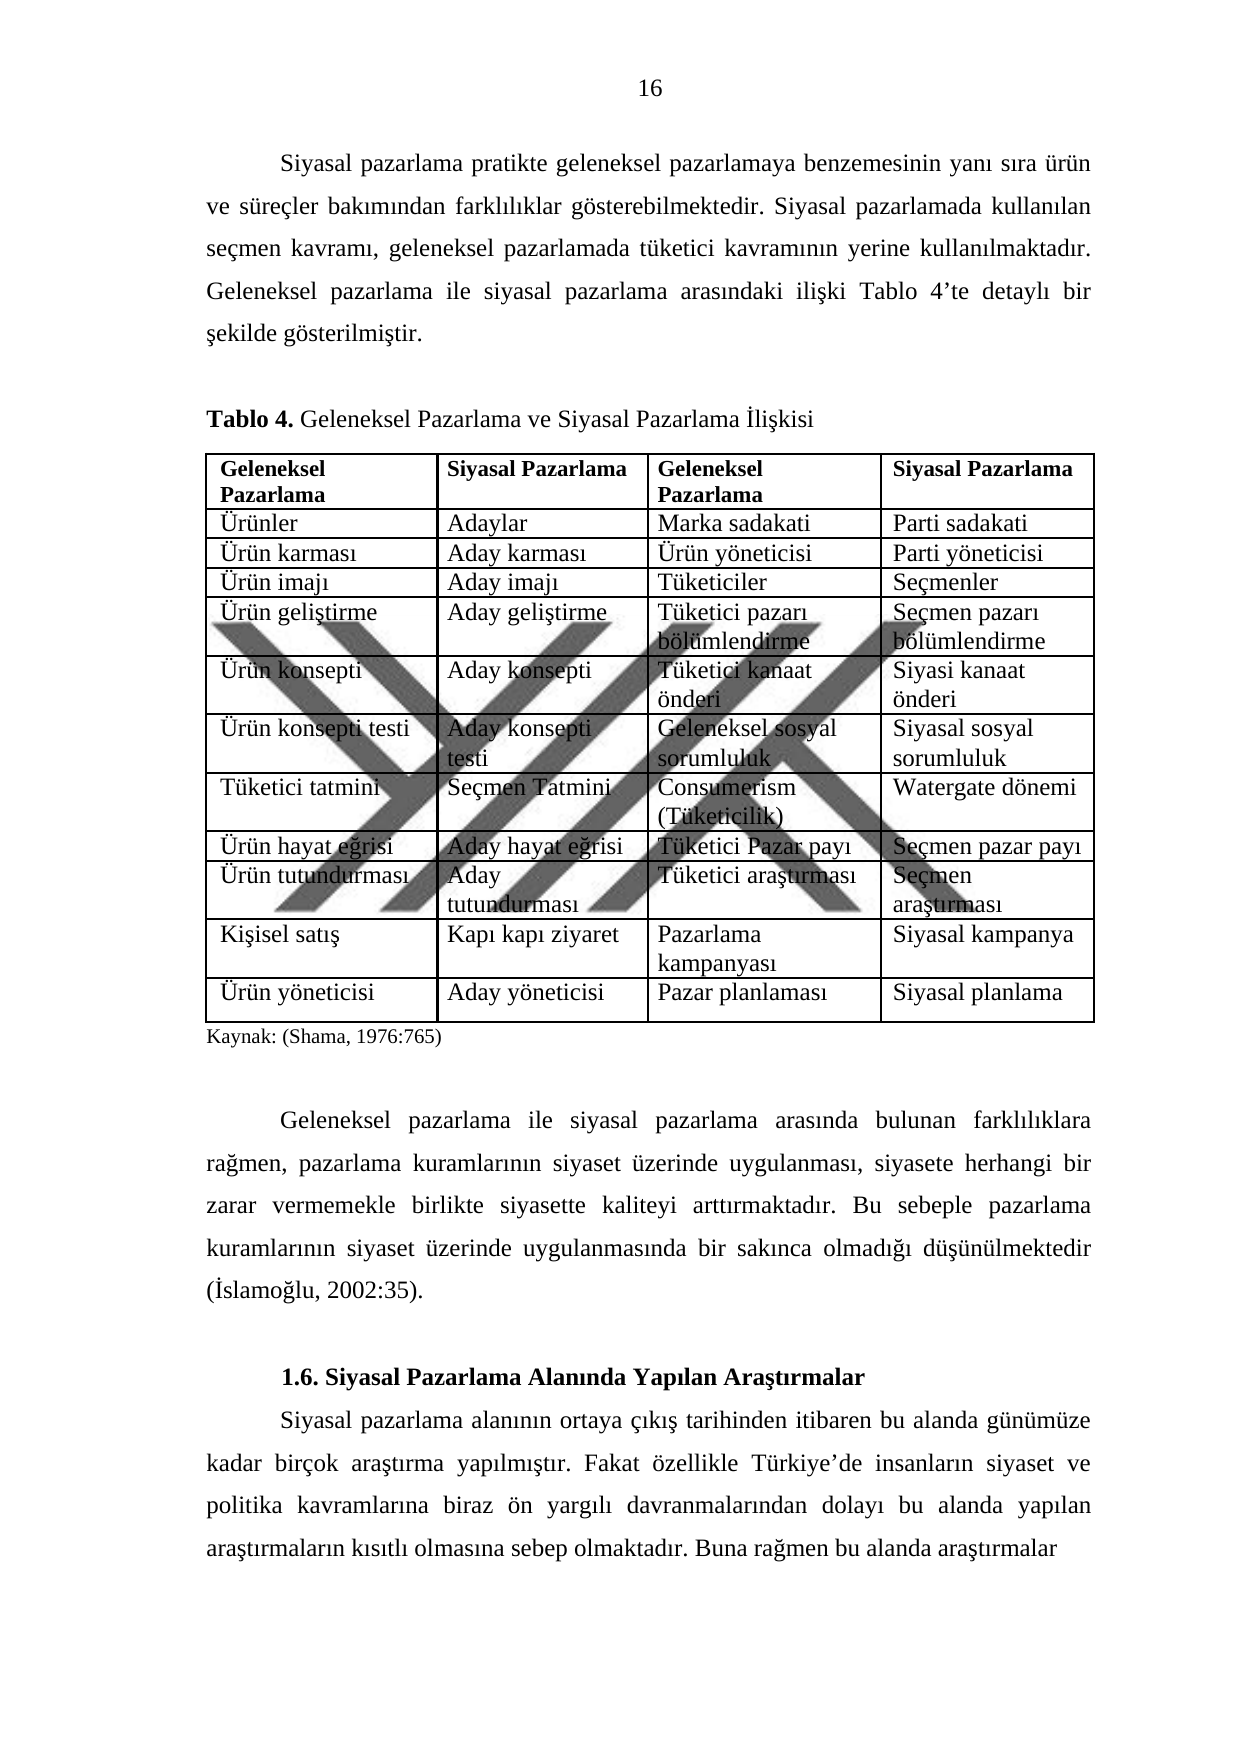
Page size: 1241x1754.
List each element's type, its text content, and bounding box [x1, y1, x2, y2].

table_cell Parti yöneticisi [882, 539, 1093, 567]
table_cell araştırması [882, 889, 1093, 918]
table_cell Seçmen Tatmini [439, 774, 647, 801]
table_cell [207, 625, 436, 655]
table_cell [439, 684, 647, 713]
table_cell Ürünler [207, 510, 436, 537]
table_cell Ürün konsepti testi [207, 715, 436, 742]
table_cell Pazarlama [649, 481, 880, 508]
text Geleneksel pazarlama ile siyasal pazarlama arasında bulunan farklılıklara rağmen, pazarlama kuramlarının siyaset üzerinde uygulanması, siyasete herhangi bir zarar vermemekle birlikte siyasette kaliteyi arttırmaktadır. Bu sebeple pazarlama kuramlarının siyaset üzerinde uygulanmasında bir sakınca olmadığı düşünülmektedir (İslamoğlu, 2002:35). [206, 1105, 1092, 1304]
table_cell Kişisel satış [207, 920, 436, 947]
table_cell Marka sadakati [649, 510, 880, 537]
table_cell Consumerism [649, 774, 880, 801]
table_cell Tüketici Pazar payı [649, 832, 880, 859]
table_cell [882, 801, 1093, 830]
table_cell [207, 1006, 436, 1021]
table_cell Ürün hayat eğrisi [207, 832, 436, 859]
table_cell Aday yöneticisi [439, 979, 647, 1006]
table_cell [439, 625, 647, 655]
table_cell Ürün yöneticisi [649, 539, 880, 567]
table_cell tutundurması [439, 889, 647, 918]
table_cell [439, 481, 647, 508]
table_cell bölümlendirme [882, 625, 1093, 655]
text 16 [637, 73, 1094, 101]
table_cell testi [439, 742, 647, 772]
table_cell [207, 948, 436, 977]
table_cell Watergate dönemi [882, 774, 1093, 801]
table_cell [207, 801, 436, 830]
table_cell Siyasi kanaat [882, 657, 1093, 684]
table_cell [207, 684, 436, 713]
text Siyasal pazarlama alanının ortaya çıkış tarihinden itibaren bu alanda günümüze kadar birçok araştırma yapılmıştır. Fakat özellikle Türkiye’de insanların siyaset ve politika kavramlarına biraz ön yargılı davranmalarından dolayı bu alanda yapılan araştırmaların kısıtlı olmasına sebep olmaktadır. Buna rağmen bu alanda araştırmalar [206, 1406, 1092, 1562]
table_cell [207, 742, 436, 772]
table_cell Ürün tutundurması [207, 862, 436, 889]
table_header Geleneksel [207, 455, 436, 481]
table_cell [882, 1006, 1093, 1021]
text 1.6. Siyasal Pazarlama Alanında Yapılan Araştırmalar [281, 1362, 1094, 1391]
table_cell [882, 481, 1093, 508]
table_cell Aday karması [439, 539, 647, 567]
table_cell Pazarlama [207, 481, 436, 508]
table_cell Kapı kapı ziyaret [439, 920, 647, 947]
table_cell Pazarlama [649, 920, 880, 947]
table_cell [649, 889, 880, 918]
table_cell Seçmen pazarı [882, 598, 1093, 625]
table_cell Siyasal planlama [882, 979, 1093, 1006]
text Kaynak: (Shama, 1976:765) [206, 1025, 1094, 1048]
table_header Siyasal Pazarlama [882, 455, 1093, 481]
table_cell Siyasal kampanya [882, 920, 1093, 947]
table_cell Aday geliştirme [439, 598, 647, 625]
table_cell önderi [882, 684, 1093, 713]
table_cell sorumluluk [882, 742, 1093, 772]
table_cell [207, 889, 436, 918]
table_cell [882, 948, 1093, 977]
table_cell (Tüketicilik) [649, 801, 880, 830]
table_cell Aday [439, 862, 647, 889]
table_cell Tüketici pazarı [649, 598, 880, 625]
text Tablo 4. Geleneksel Pazarlama ve Siyasal Pazarlama İlişkisi [206, 404, 1094, 433]
table_cell Ürün geliştirme [207, 598, 436, 625]
table_cell önderi [649, 684, 880, 713]
table_cell Aday hayat eğrisi [439, 832, 647, 859]
table_cell Siyasal sosyal [882, 715, 1093, 742]
table_cell Seçmen [882, 862, 1093, 889]
table_cell Tüketiciler [649, 569, 880, 596]
table_cell Aday imajı [439, 569, 647, 596]
table_cell Ürün konsepti [207, 657, 436, 684]
table_cell Aday konsepti [439, 657, 647, 684]
table_cell Pazar planlaması [649, 979, 880, 1006]
table_cell [439, 1006, 647, 1021]
text Siyasal pazarlama pratikte geleneksel pazarlamaya benzemesinin yanı sıra ürün ve süreçler bakımından farklılıklar gösterebilmektedir. Siyasal pazarlamada kullanılan seçmen kavramı, geleneksel pazarlamada tüketici kavramının yerine kullanılmaktadır. Geleneksel pazarlama ile siyasal pazarlama arasındaki ilişki Tablo 4’te detaylı bir şekilde gösterilmiştir. [206, 148, 1092, 347]
table_cell Ürün yöneticisi [207, 979, 436, 1006]
table_cell [439, 948, 647, 977]
table_cell Ürün karması [207, 539, 436, 567]
table_header Siyasal Pazarlama [439, 455, 647, 481]
table_cell Seçmenler [882, 569, 1093, 596]
table_cell kampanyası [649, 948, 880, 977]
table_cell Geleneksel sosyal [649, 715, 880, 742]
table_cell [439, 801, 647, 830]
table_header Geleneksel [649, 455, 880, 481]
table_cell sorumluluk [649, 742, 880, 772]
table_cell [649, 1006, 880, 1021]
table_cell Tüketici kanaat [649, 657, 880, 684]
table_cell Seçmen pazar payı [882, 832, 1093, 859]
table_cell Adaylar [439, 510, 647, 537]
table_cell Tüketici tatmini [207, 774, 436, 801]
table_cell Aday konsepti [439, 715, 647, 742]
table_cell Ürün imajı [207, 569, 436, 596]
table_cell Parti sadakati [882, 510, 1093, 537]
table_cell Tüketici araştırması [649, 862, 880, 889]
table_cell bölümlendirme [649, 625, 880, 655]
